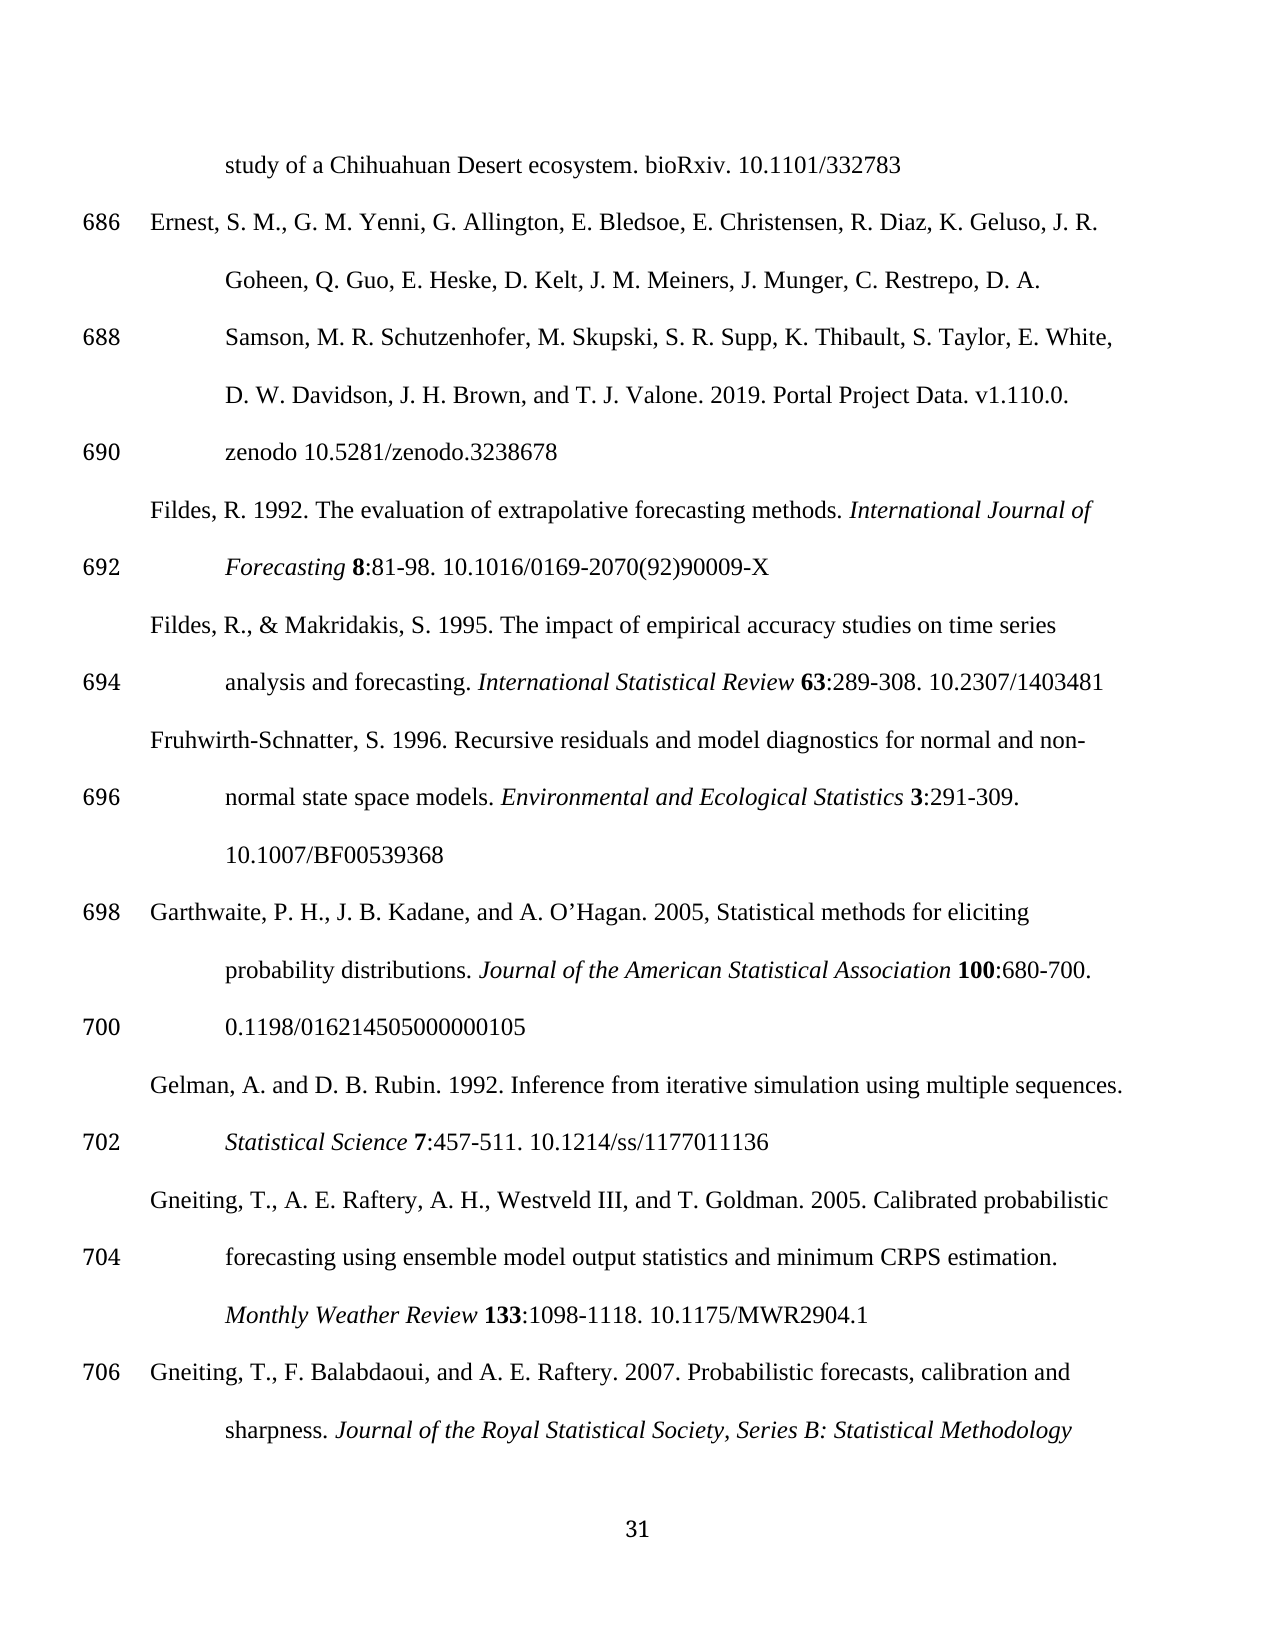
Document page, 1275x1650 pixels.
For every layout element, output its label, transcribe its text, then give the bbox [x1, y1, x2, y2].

text Ernest, S. M., G. M. Yenni, G. Allington, E. Bledsoe, E. Christensen, R. Diaz, K. Geluso, J. R. Goheen, Q. Guo, E. Heske, D. Kelt, J. M. Meiners, J. Munger, C. Restrepo, D. A. Samson, M. R. Schutzenhofer, M. Skupski, S. R. Supp, K. Thibault, S. Taylor, E. White, D. W. Davidson, J. H. Brown, and T. J. Valone. 2019. Portal Project Data. v1.110.0. zenodo 10.5281/zenodo.3238678 [150, 207, 1125, 466]
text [150, 150, 1125, 179]
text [150, 1357, 1125, 1444]
text Fildes, R., & Makridakis, S. 1995. The impact of empirical accuracy studies on time series analysis and forecasting. International Statistical Review 63:289-308. 10.2307/1403481 [150, 610, 1125, 696]
text Fildes, R. 1992. The evaluation of extrapolative forecasting methods. International Journal of Forecasting 8:81-98. 10.1016/0169-2070(92)90009-X [150, 495, 1125, 581]
text Garthwaite, P. H., J. B. Kadane, and A. O’Hagan. 2005, Statistical methods for eliciting probability distributions. Journal of the American Statistical Association 100:680-700. 0.1198/016214505000000105 [150, 897, 1125, 1041]
text Gelman, A. and D. B. Rubin. 1992. Inference from iterative simulation using multiple sequences. Statistical Science 7:457-511. 10.1214/ss/1177011136 [150, 1070, 1125, 1156]
text Gneiting, T., A. E. Raftery, A. H., Westveld III, and T. Goldman. 2005. Calibrated probabilistic forecasting using ensemble model output statistics and minimum CRPS estimation. Monthly Weather Review 133:1098-1118. 10.1175/MWR2904.1 [150, 1185, 1125, 1329]
text Fruhwirth-Schnatter, S. 1996. Recursive residuals and model diagnostics for normal and non-normal state space models. Environmental and Ecological Statistics 3:291-309. 10.1007/BF00539368 [150, 725, 1125, 869]
